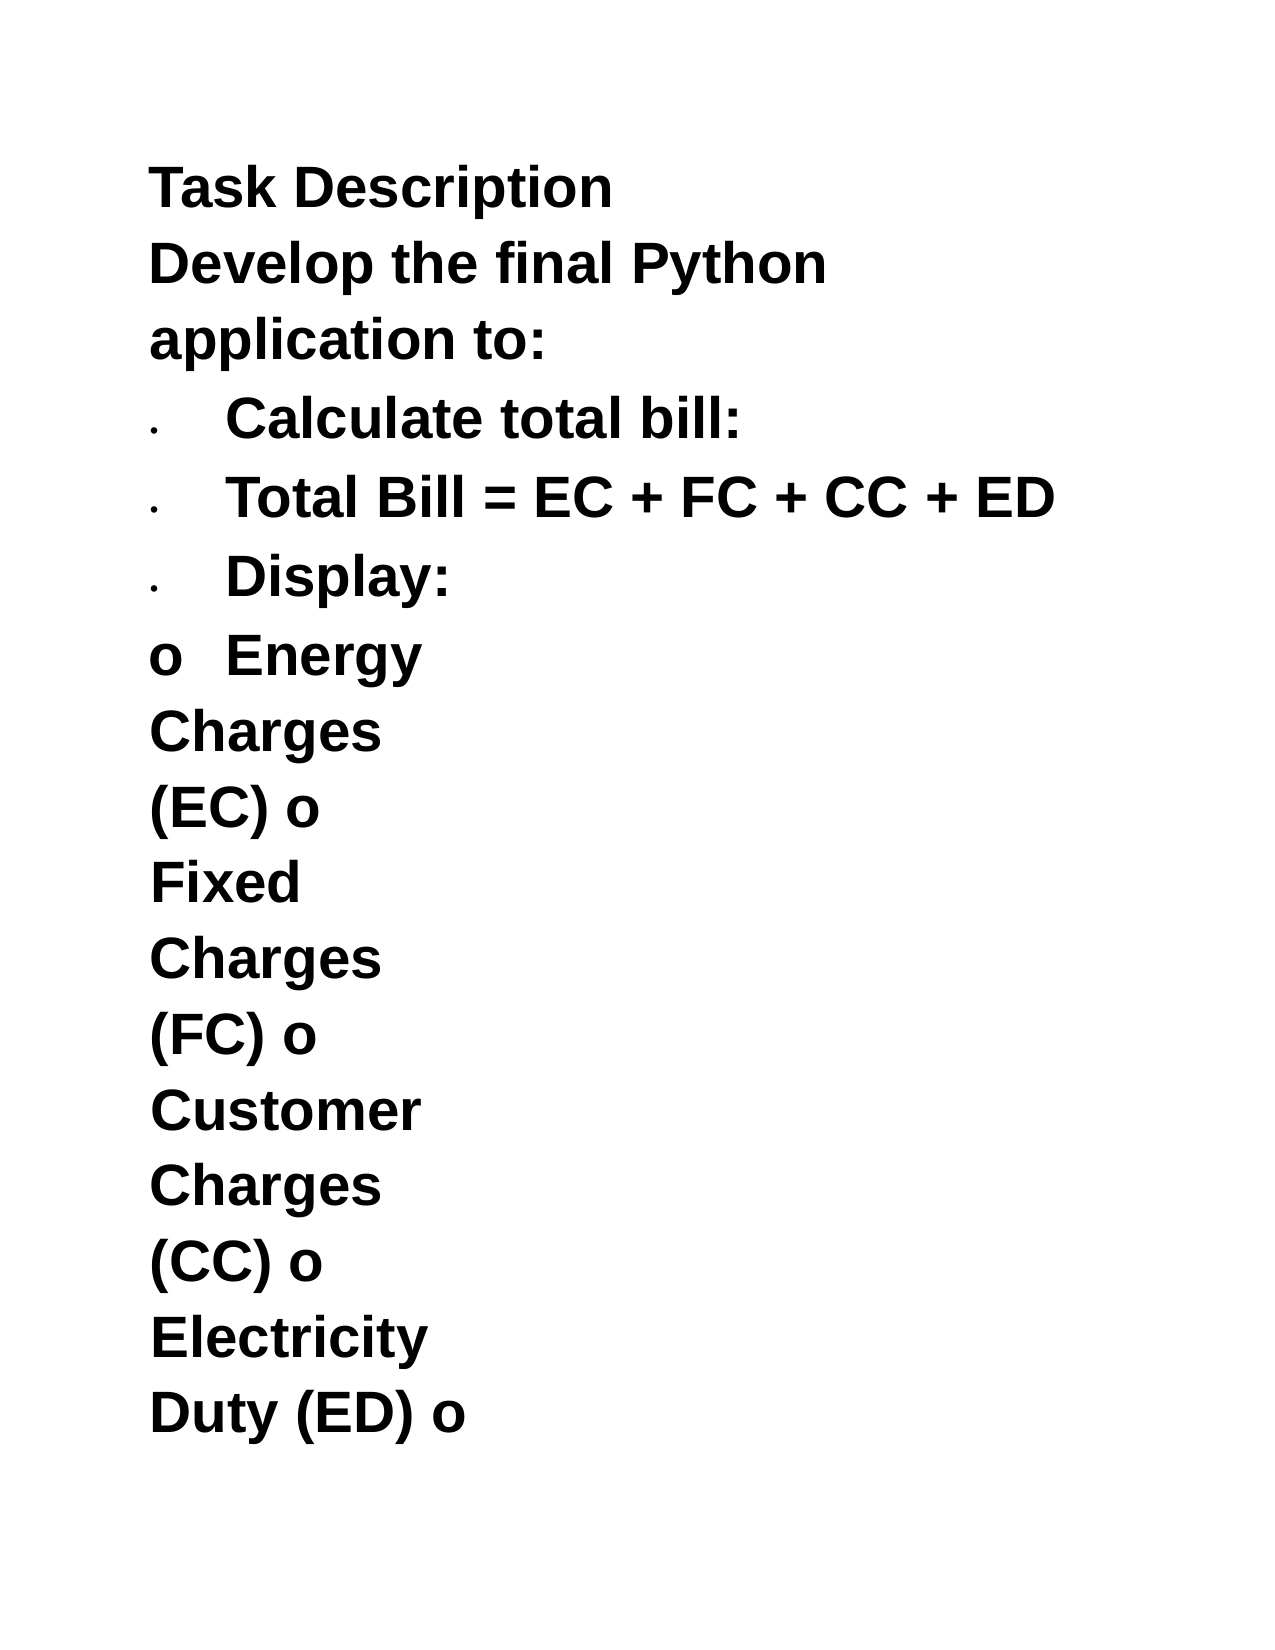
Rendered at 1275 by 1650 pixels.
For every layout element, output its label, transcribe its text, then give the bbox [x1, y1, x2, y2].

text Develop the final Python application to: [148, 229, 1138, 372]
text Task Description [148, 153, 1138, 220]
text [148, 621, 484, 1445]
list Display: [150, 542, 1138, 609]
list Calculate total bill: [150, 383, 1138, 451]
list Total Bill = EC + FC + CC + ED [150, 463, 1138, 530]
